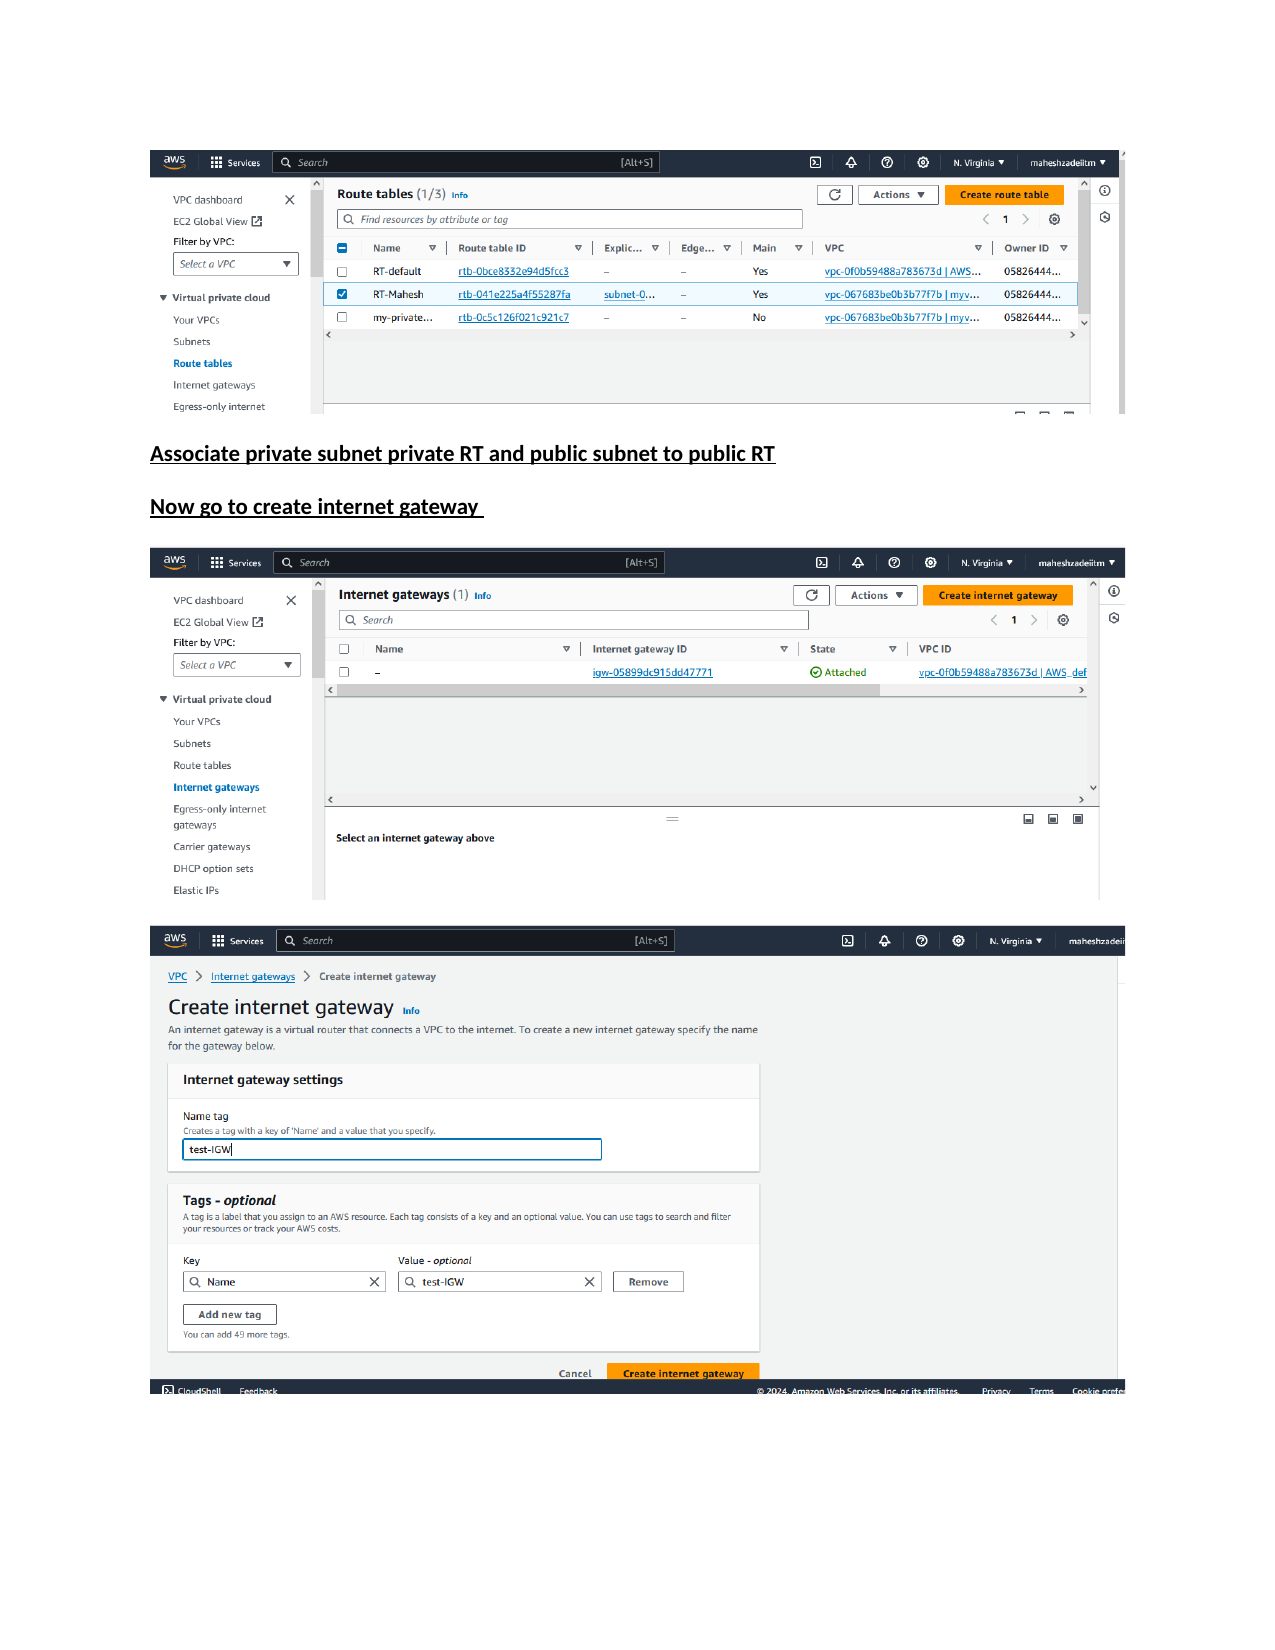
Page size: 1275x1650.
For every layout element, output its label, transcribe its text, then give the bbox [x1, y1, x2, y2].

picture [150, 150, 1125, 414]
picture [150, 545, 1125, 900]
picture [150, 925, 1125, 1394]
text Associate private subnet private RT and public subnet to public RT [150, 439, 1125, 467]
text Now go to create internet gateway [150, 492, 1125, 520]
